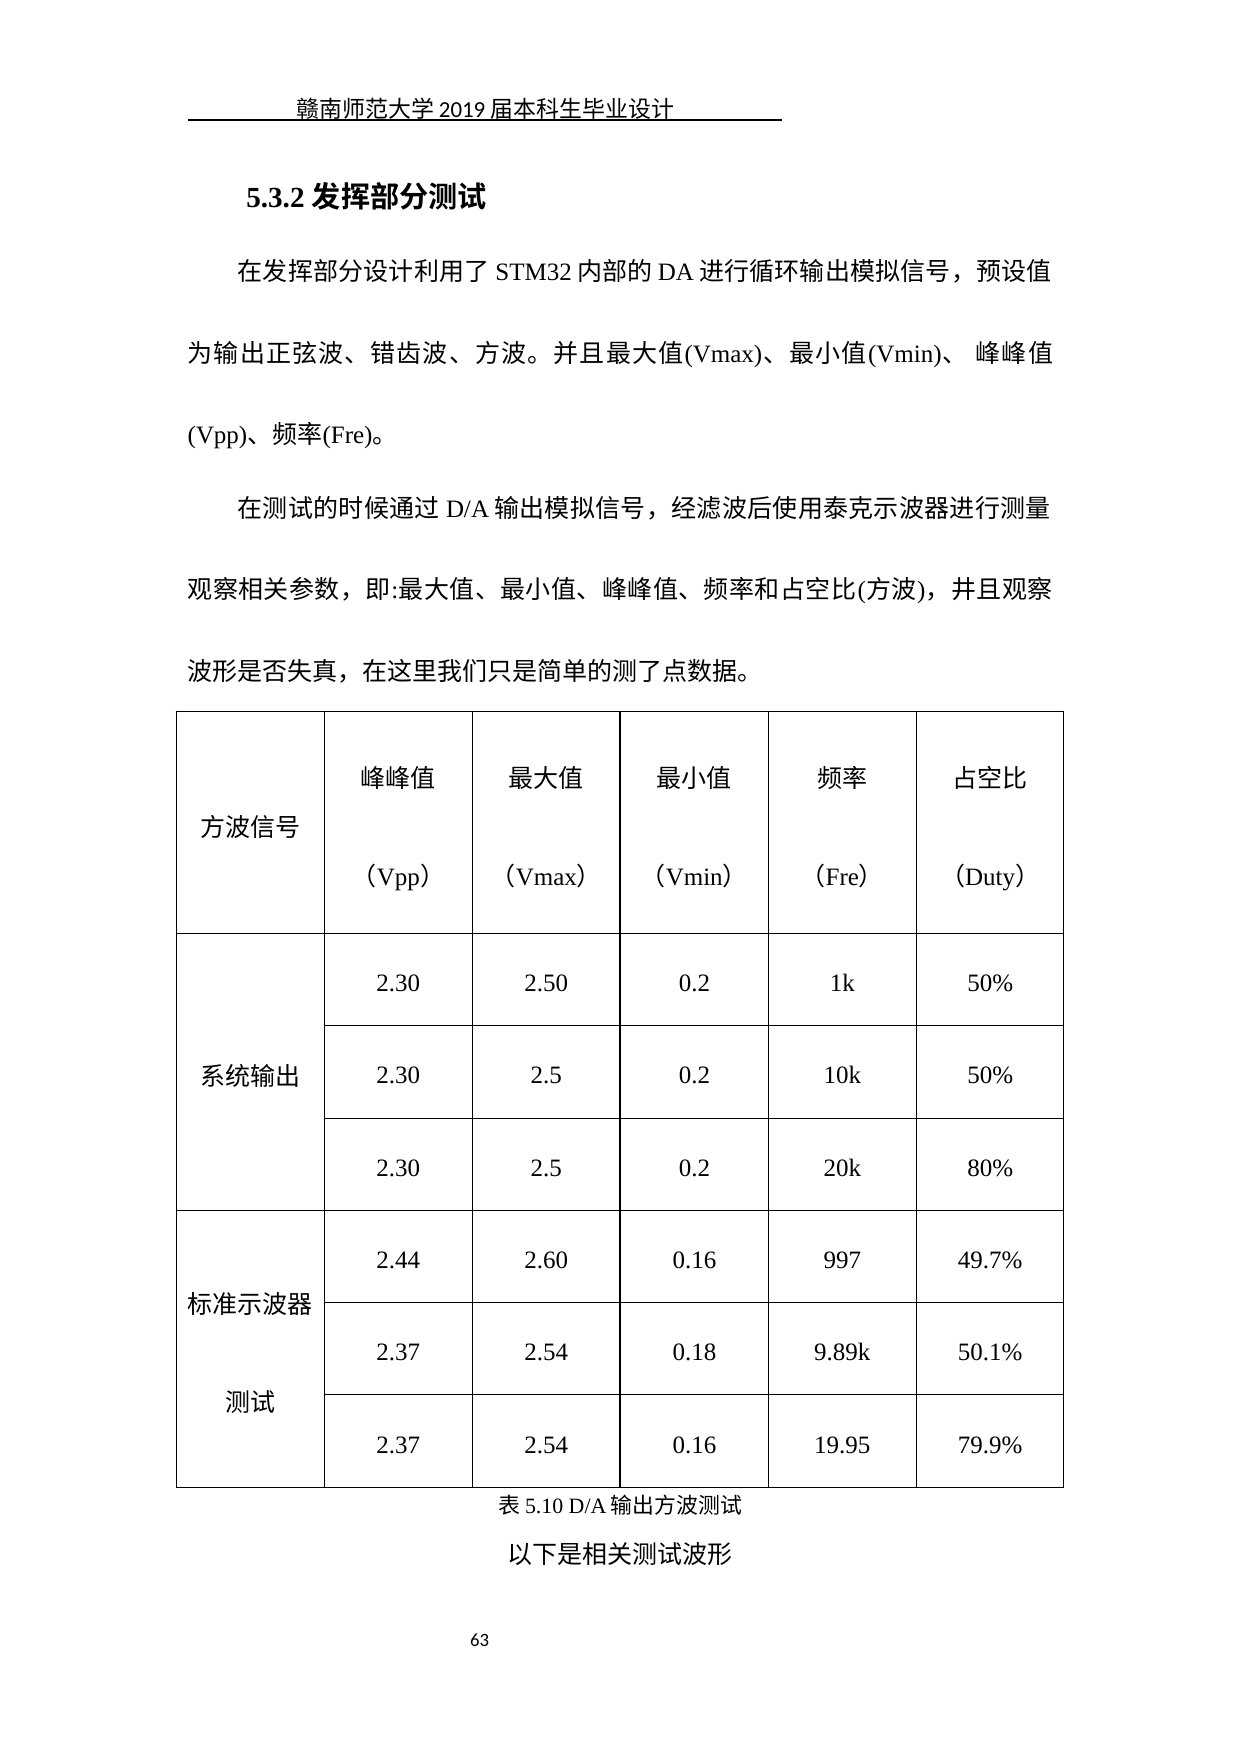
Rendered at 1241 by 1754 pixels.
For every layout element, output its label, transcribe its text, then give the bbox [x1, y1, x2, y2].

table_cell 2.54 [473, 1395, 619, 1487]
table_cell 0.2 [621, 1026, 768, 1117]
table_cell 20k [769, 1119, 916, 1210]
table_cell 49.7% [917, 1211, 1063, 1302]
table_cell 2.54 [473, 1303, 619, 1394]
table_cell 1k [769, 934, 916, 1025]
table_cell 0.2 [621, 1119, 768, 1210]
table_header 占空比（Duty） [917, 712, 1063, 933]
table_cell 2.50 [473, 934, 619, 1025]
table_header 频率（Fre） [769, 712, 916, 933]
table_cell 50.1% [917, 1303, 1063, 1394]
table_header 峰峰值（Vpp） [325, 712, 472, 933]
table_cell 997 [769, 1211, 916, 1302]
table_cell 2.37 [325, 1303, 472, 1394]
table_cell 50% [917, 1026, 1063, 1117]
table_cell 2.30 [325, 1119, 472, 1210]
table_cell 0.16 [621, 1395, 768, 1487]
table_cell 2.5 [473, 1026, 619, 1117]
table_cell 79.9% [917, 1395, 1063, 1487]
text 5.3.2 发挥部分测试 [187, 162, 1053, 227]
table_cell 19.95 [769, 1395, 916, 1487]
text 以下是相关测试波形 [187, 1520, 1053, 1585]
table_cell 标准示波器测试 [177, 1211, 324, 1487]
table_cell 2.44 [325, 1211, 472, 1302]
table_cell 2.5 [473, 1119, 619, 1210]
text 在测试的时候通过D/A输出模拟信号，经滤波后使用泰克示波器进行测量观察相关参数，即:最大值、最小值、峰峰值、频率和占空比(方波)，井且观察波形是否失真，在这里我们只是简单的测了点数据。 [187, 474, 1053, 702]
table_cell 2.37 [325, 1395, 472, 1487]
table_cell 80% [917, 1119, 1063, 1210]
table_cell 10k [769, 1026, 916, 1117]
table_cell 0.16 [621, 1211, 768, 1302]
table_cell 系统输出 [177, 934, 324, 1210]
table_cell 2.60 [473, 1211, 619, 1302]
table_header 最小值（Vmin） [621, 712, 768, 933]
table_cell 9.89k [769, 1303, 916, 1394]
table_cell 2.30 [325, 934, 472, 1025]
table_cell 2.30 [325, 1026, 472, 1117]
table_cell 50% [917, 934, 1063, 1025]
table_cell 0.18 [621, 1303, 768, 1394]
table_cell 0.2 [621, 934, 768, 1025]
table_header 方波信号 [177, 712, 324, 933]
text 表5.10 D/A 输出方波测试 [187, 1488, 1053, 1520]
text 在发挥部分设计利用了STM32内部的DA进行循环输出模拟信号，预设值为输出正弦波、错齿波、方波。并且最大值(Vmax)、最小值(Vmin)、 峰峰值(Vpp)、频率(Fre)。 [187, 237, 1053, 465]
table_header 最大值（Vmax） [473, 712, 619, 933]
